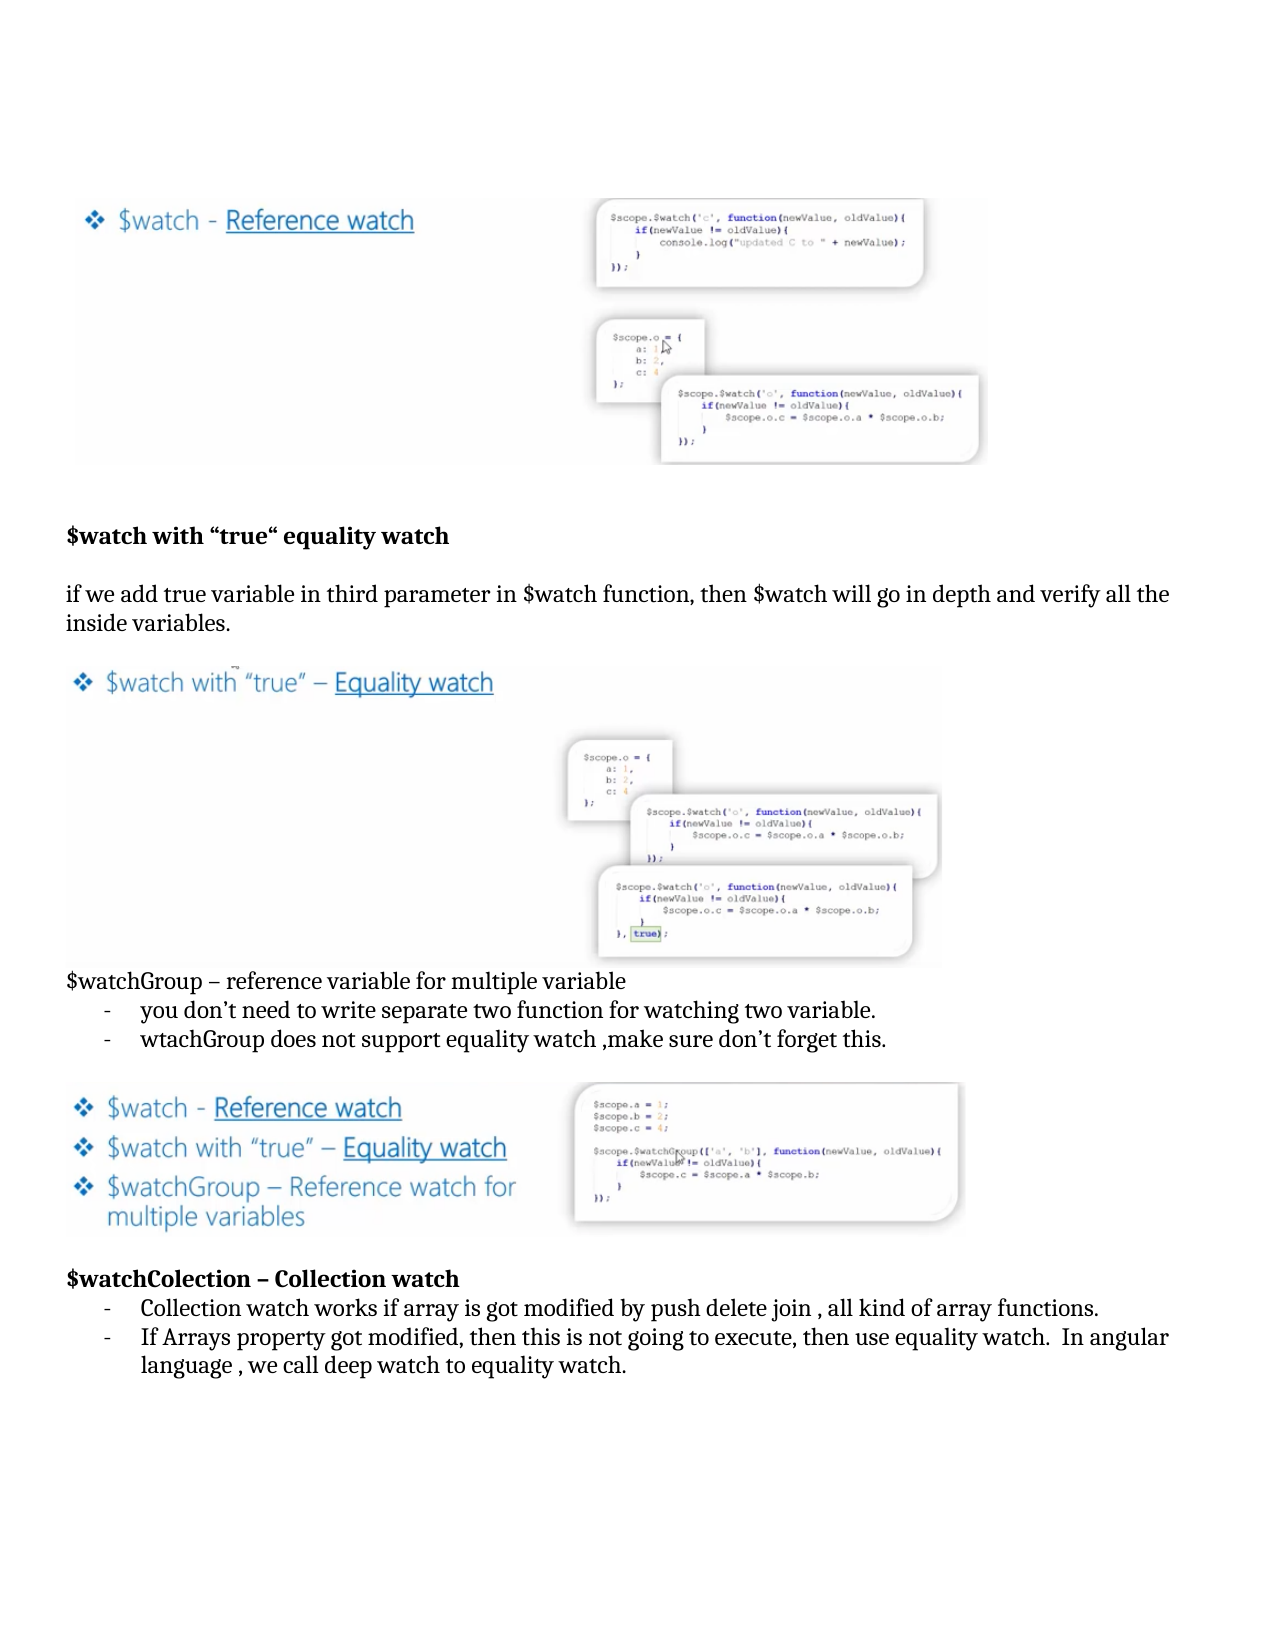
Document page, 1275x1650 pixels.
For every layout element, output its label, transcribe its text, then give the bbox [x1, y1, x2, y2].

list If Arrays property got modified, then this is not going to execute, then use equality watch. In angular language , we call deep watch to equality watch. [103, 1323, 1237, 1380]
picture [65, 1082, 966, 1237]
text $watchGroup – reference variable for multiple variable [66, 967, 1237, 996]
picture [65, 666, 943, 968]
list Collection watch works if array is got modified by push delete join , all kind of array functions. [103, 1294, 1237, 1323]
text if we add true variable in third parameter in $watch function, then $watch will go in depth and verify all the inside variables. [66, 580, 1237, 637]
list you don’t need to write separate two function for watching two variable. [103, 996, 1237, 1025]
list wtachGroup does not support equality watch ,make sure don’t forget this. [103, 1025, 1237, 1053]
text $watch with “true“ equality watch [66, 522, 1237, 551]
picture [75, 198, 988, 465]
text $watchColection – Collection watch [66, 1265, 1237, 1294]
